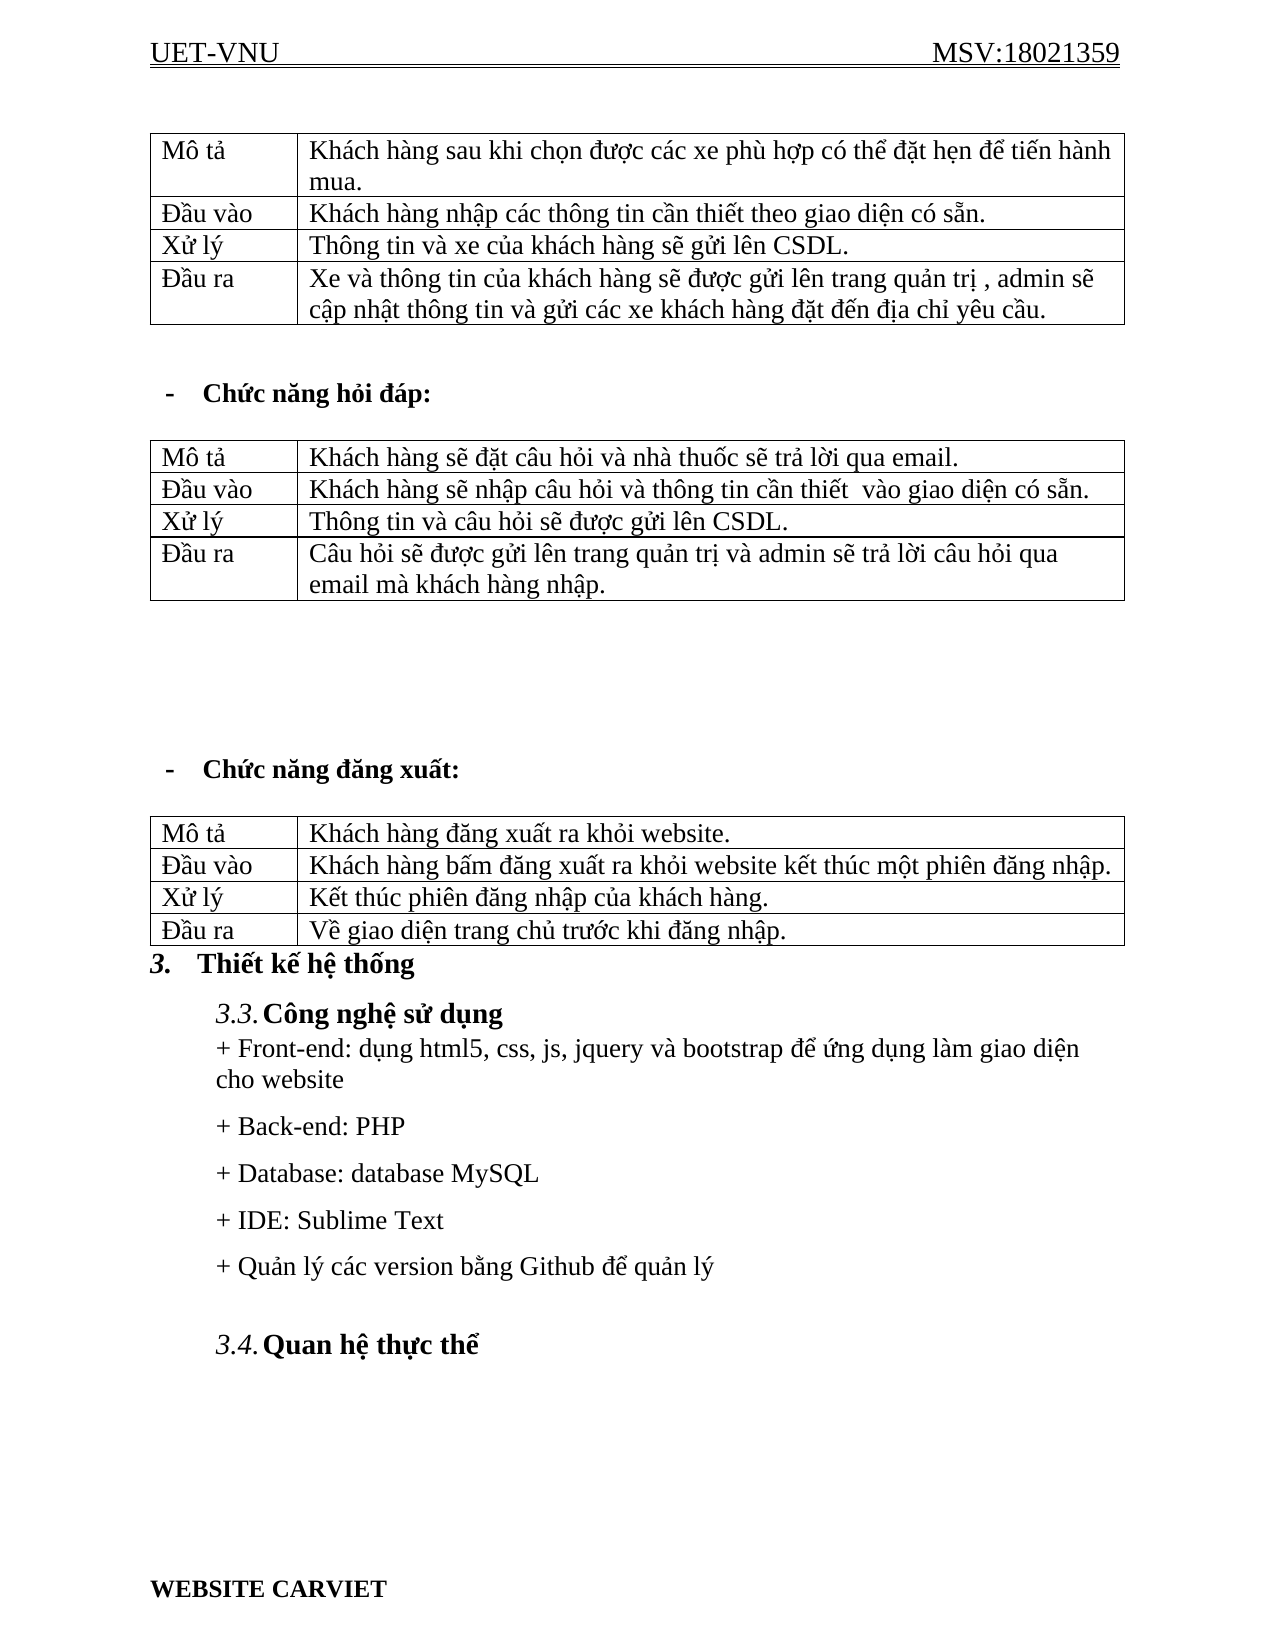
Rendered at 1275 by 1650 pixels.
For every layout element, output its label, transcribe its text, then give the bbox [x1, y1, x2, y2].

text + Quản lý các version bằng Github để quản lý [216, 1251, 1125, 1282]
table_header Mô tả [151, 441, 297, 472]
table_cell Xử lý [151, 882, 297, 913]
table_header Khách hàng sẽ đặt câu hỏi và nhà thuốc sẽ trả lời qua email. [298, 441, 1124, 472]
text + IDE: Sublime Text [216, 1204, 1125, 1235]
list Chức năng hỏi đáp: [165, 375, 1125, 409]
table_cell Thông tin và xe của khách hàng sẽ gửi lên CSDL. [298, 230, 1124, 261]
table_cell Về giao diện trang chủ trước khi đăng nhập. [298, 914, 1124, 945]
table_cell Đầu ra [151, 538, 297, 600]
table_header Mô tả [151, 817, 297, 848]
table_cell Xử lý [151, 505, 297, 536]
table_cell Khách hàng sẽ nhập câu hỏi và thông tin cần thiết vào giao diện có sẵn. [298, 473, 1124, 504]
table_cell Thông tin và câu hỏi sẽ được gửi lên CSDL. [298, 505, 1124, 536]
table_cell Câu hỏi sẽ được gửi lên trang quản trị và admin sẽ trả lời câu hỏi qua email mà khách hàng nhập. [298, 538, 1124, 600]
table_cell Đầu vào [151, 197, 297, 228]
table_cell Đầu ra [151, 914, 297, 945]
table_cell Đầu vào [151, 849, 297, 881]
table_header Mô tả [151, 134, 297, 196]
table_cell Đầu ra [151, 262, 297, 324]
list Thiết kế hệ thống [150, 946, 1125, 979]
table_cell Khách hàng bấm đăng xuất ra khỏi website kết thúc một phiên đăng nhập. [298, 849, 1124, 881]
table_cell Xe và thông tin của khách hàng sẽ được gửi lên trang quản trị , admin sẽ cập nhật thông tin và gửi các xe khách hàng đặt đến địa chỉ yêu cầu. [298, 262, 1124, 324]
table_header Khách hàng đăng xuất ra khỏi website. [298, 817, 1124, 848]
table_header Khách hàng sau khi chọn được các xe phù hợp có thể đặt hẹn để tiến hành mua. [298, 134, 1124, 196]
list Quan hệ thực thể [216, 1327, 1125, 1361]
list Chức năng đăng xuất: [165, 751, 1125, 785]
table_cell Kết thúc phiên đăng nhập của khách hàng. [298, 882, 1124, 913]
table_cell Đầu vào [151, 473, 297, 504]
subtitle Công nghệ sử dụng [216, 996, 1125, 1030]
text + Back-end: PHP [216, 1110, 1125, 1141]
text + Front-end: dụng html5, css, js, jquery và bootstrap để ứng dụng làm giao diện cho website [216, 1032, 1125, 1094]
table_cell Khách hàng nhập các thông tin cần thiết theo giao diện có sẵn. [298, 197, 1124, 228]
text + Database: database MySQL [216, 1157, 1125, 1188]
table_cell Xử lý [151, 230, 297, 261]
